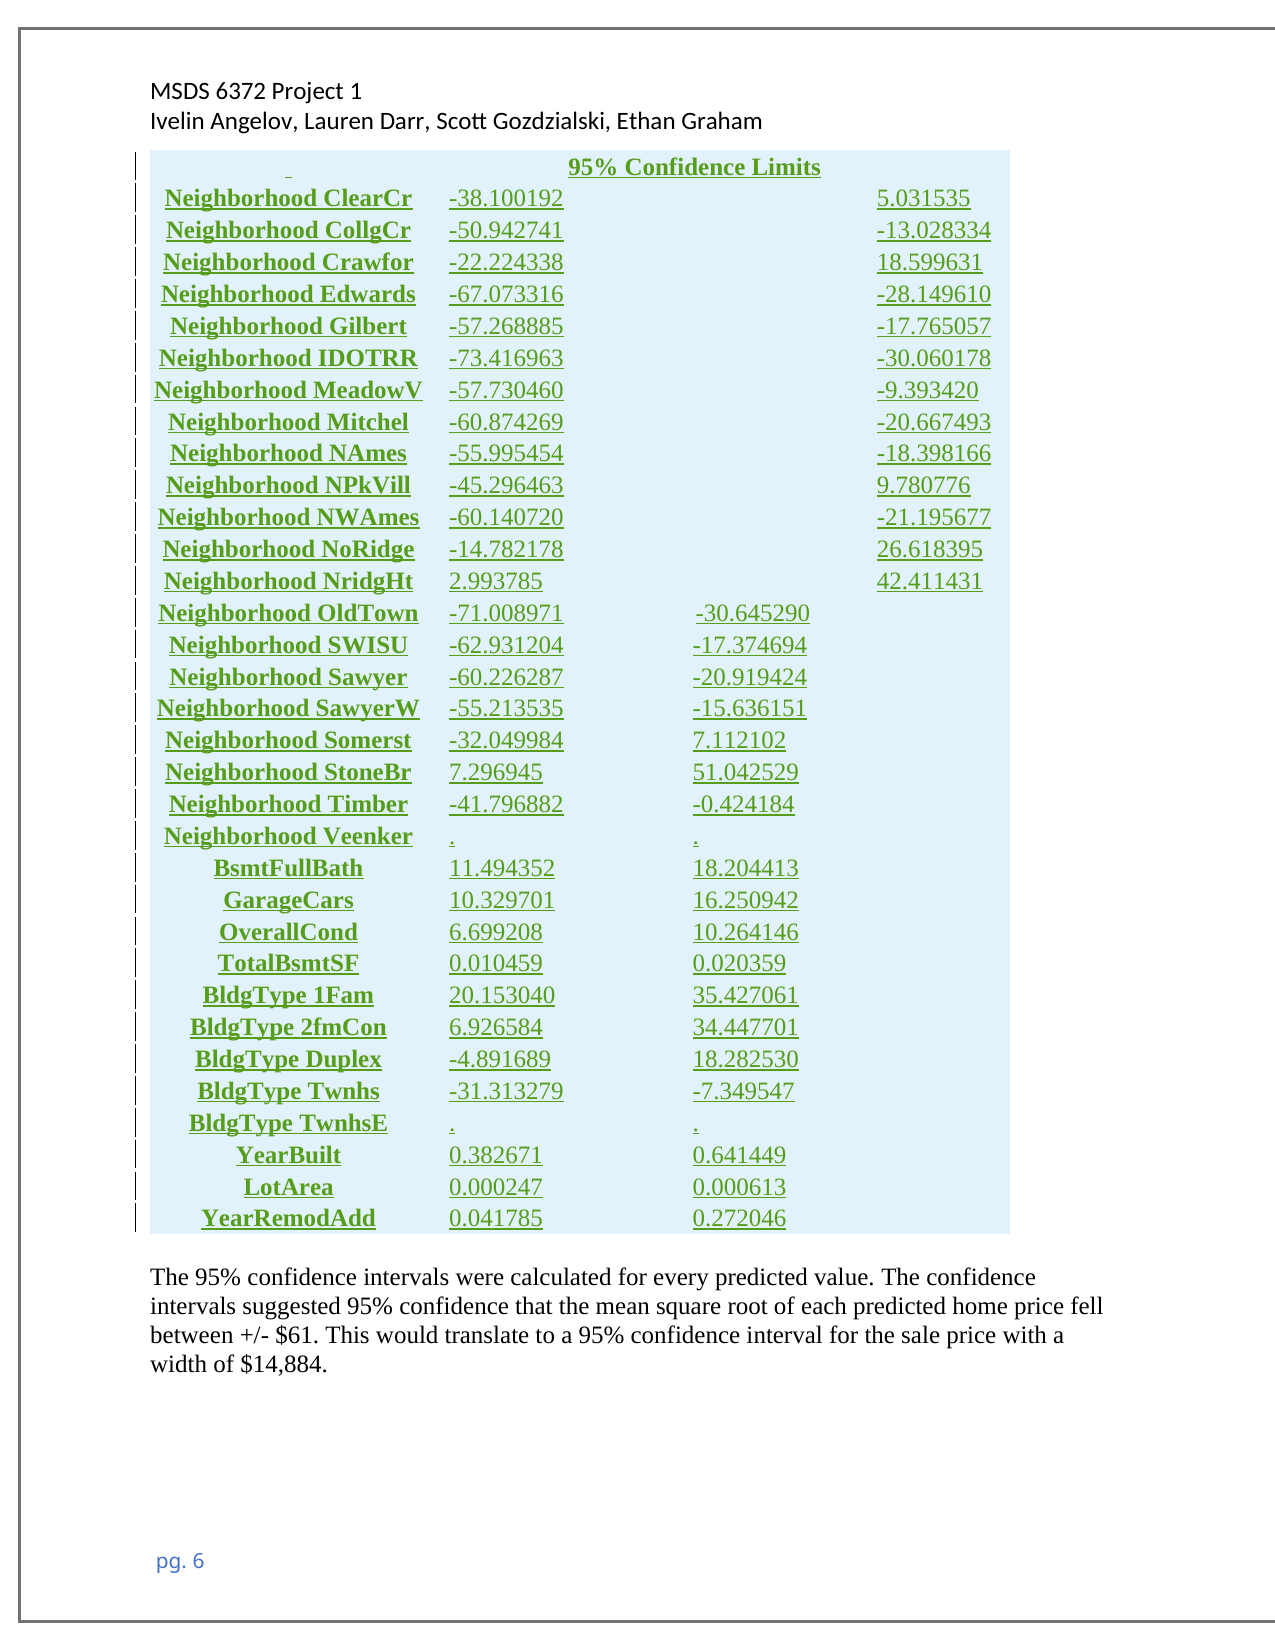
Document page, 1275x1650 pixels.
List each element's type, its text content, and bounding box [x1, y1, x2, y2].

text The 95% confidence intervals were calculated for every predicted value. The confidence intervals suggested 95% confidence that the mean square root of each predicted home price fell between +/- $61. This would translate to a 95% confidence interval for the sale price with a width of $14,884. [150, 1262, 1125, 1377]
